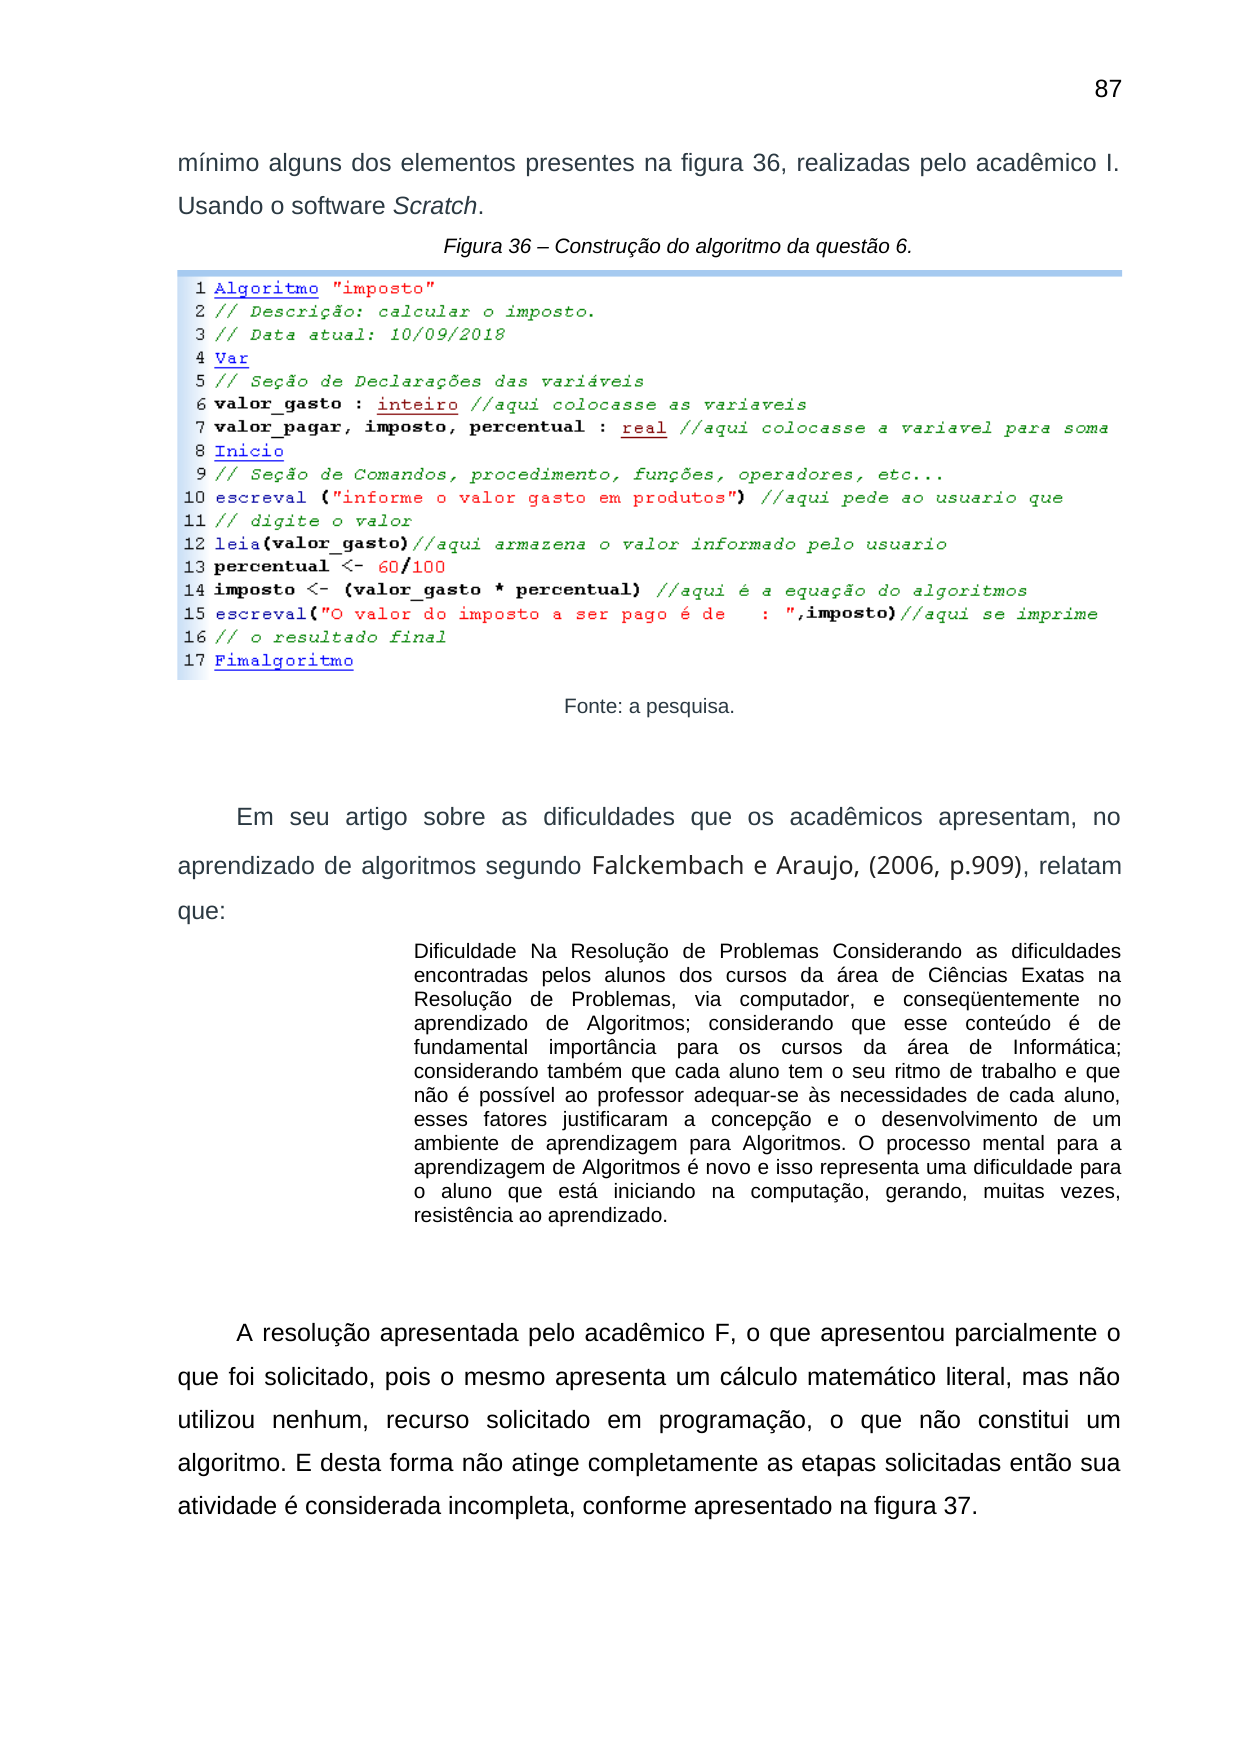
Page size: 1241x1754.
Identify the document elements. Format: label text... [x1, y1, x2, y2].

picture [177, 270, 1123, 680]
text Em seu artigo sobre as dificuldades que os acadêmicos apresentam, no aprendizado de algoritmos segundo Falckembach e Araujo, (2006, p.909), relatam que: [177, 802, 1122, 925]
text Fonte: a pesquisa. [177, 694, 1122, 718]
text Figura 36 – Construção do algoritmo da questão 6. [177, 234, 1122, 258]
text A resolução apresentada pelo acadêmico F, o que apresentou parcialmente o que foi solicitado, pois o mesmo apresenta um cálculo matemático literal, mas não utilizou nenhum, recurso solicitado em programação, o que não constitui um algoritmo. E desta forma não atinge completamente as etapas solicitadas então sua atividade é considerada incompleta, conforme apresentado na figura 37. [177, 1318, 1122, 1519]
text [177, 148, 1122, 219]
text Dificuldade Na Resolução de Problemas Considerando as dificuldades encontradas pelos alunos dos cursos da área de Ciências Exatas na Resolução de Problemas, via computador, e conseqüentemente no aprendizado de Algoritmos; considerando que esse conteúdo é de fundamental importância para os cursos da área de Informática; considerando também que cada aluno tem o seu ritmo de trabalho e que não é possível ao professor adequar-se às necessidades de cada aluno, esses fatores justificaram a concepção e o desenvolvimento de um ambiente de aprendizagem para Algoritmos. O processo mental para a aprendizagem de Algoritmos é novo e isso representa uma dificuldade para o aluno que está iniciando na computação, gerando, muitas vezes, resistência ao aprendizado. [413, 939, 1122, 1227]
